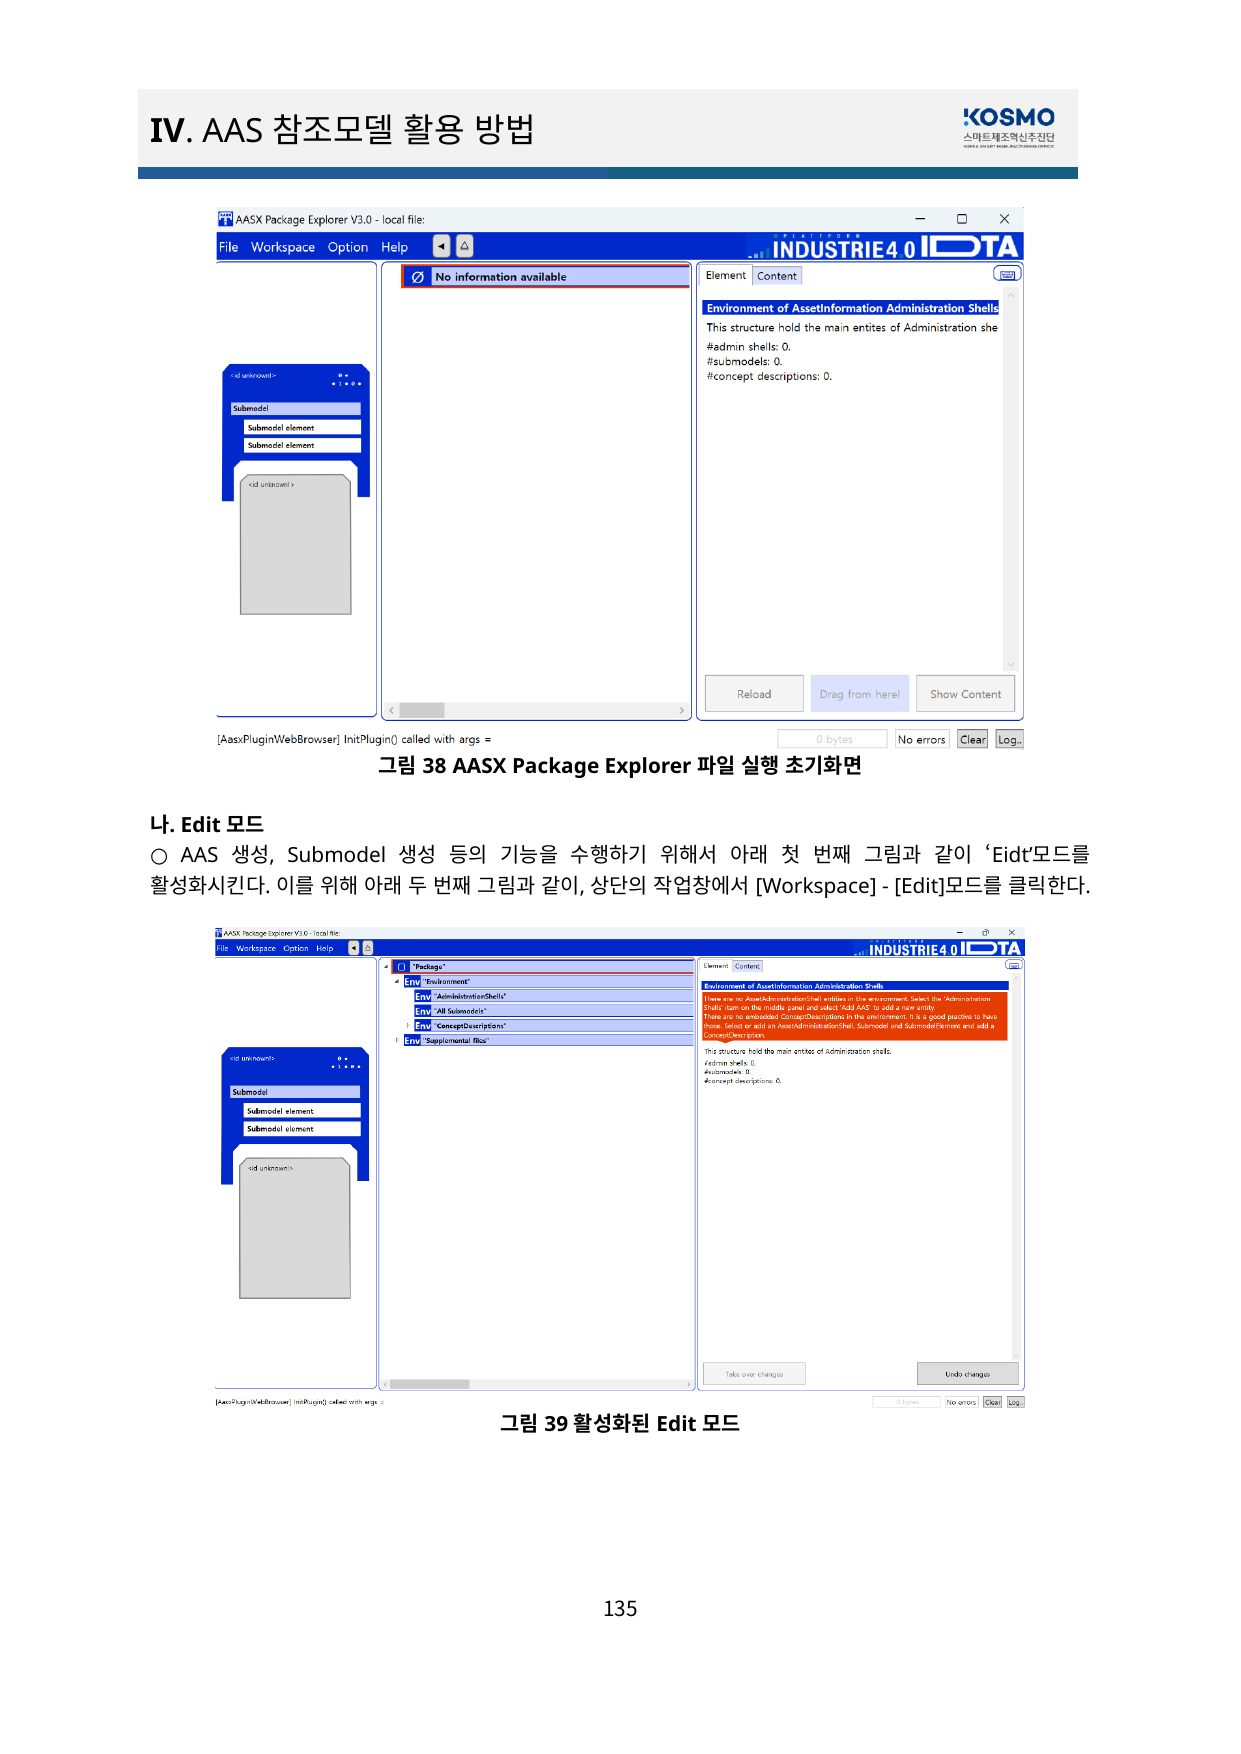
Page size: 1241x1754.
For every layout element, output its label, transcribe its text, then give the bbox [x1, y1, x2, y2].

picture [216, 207, 1024, 750]
text 나. Edit 모드 [150, 808, 1090, 839]
picture [963, 108, 1055, 148]
text ○ AAS 생성, Submodel 생성 등의 기능을 수행하기 위해서 아래 첫 번째 그림과 같이 ‘Eidt’모드를 활성화시킨다. 이를 위해 아래 두 번째 그림과 같이, 상단의 작업창에서 [Workspace] - [Edit]모드를 클릭한다. [150, 839, 1090, 899]
picture [215, 927, 1025, 1408]
